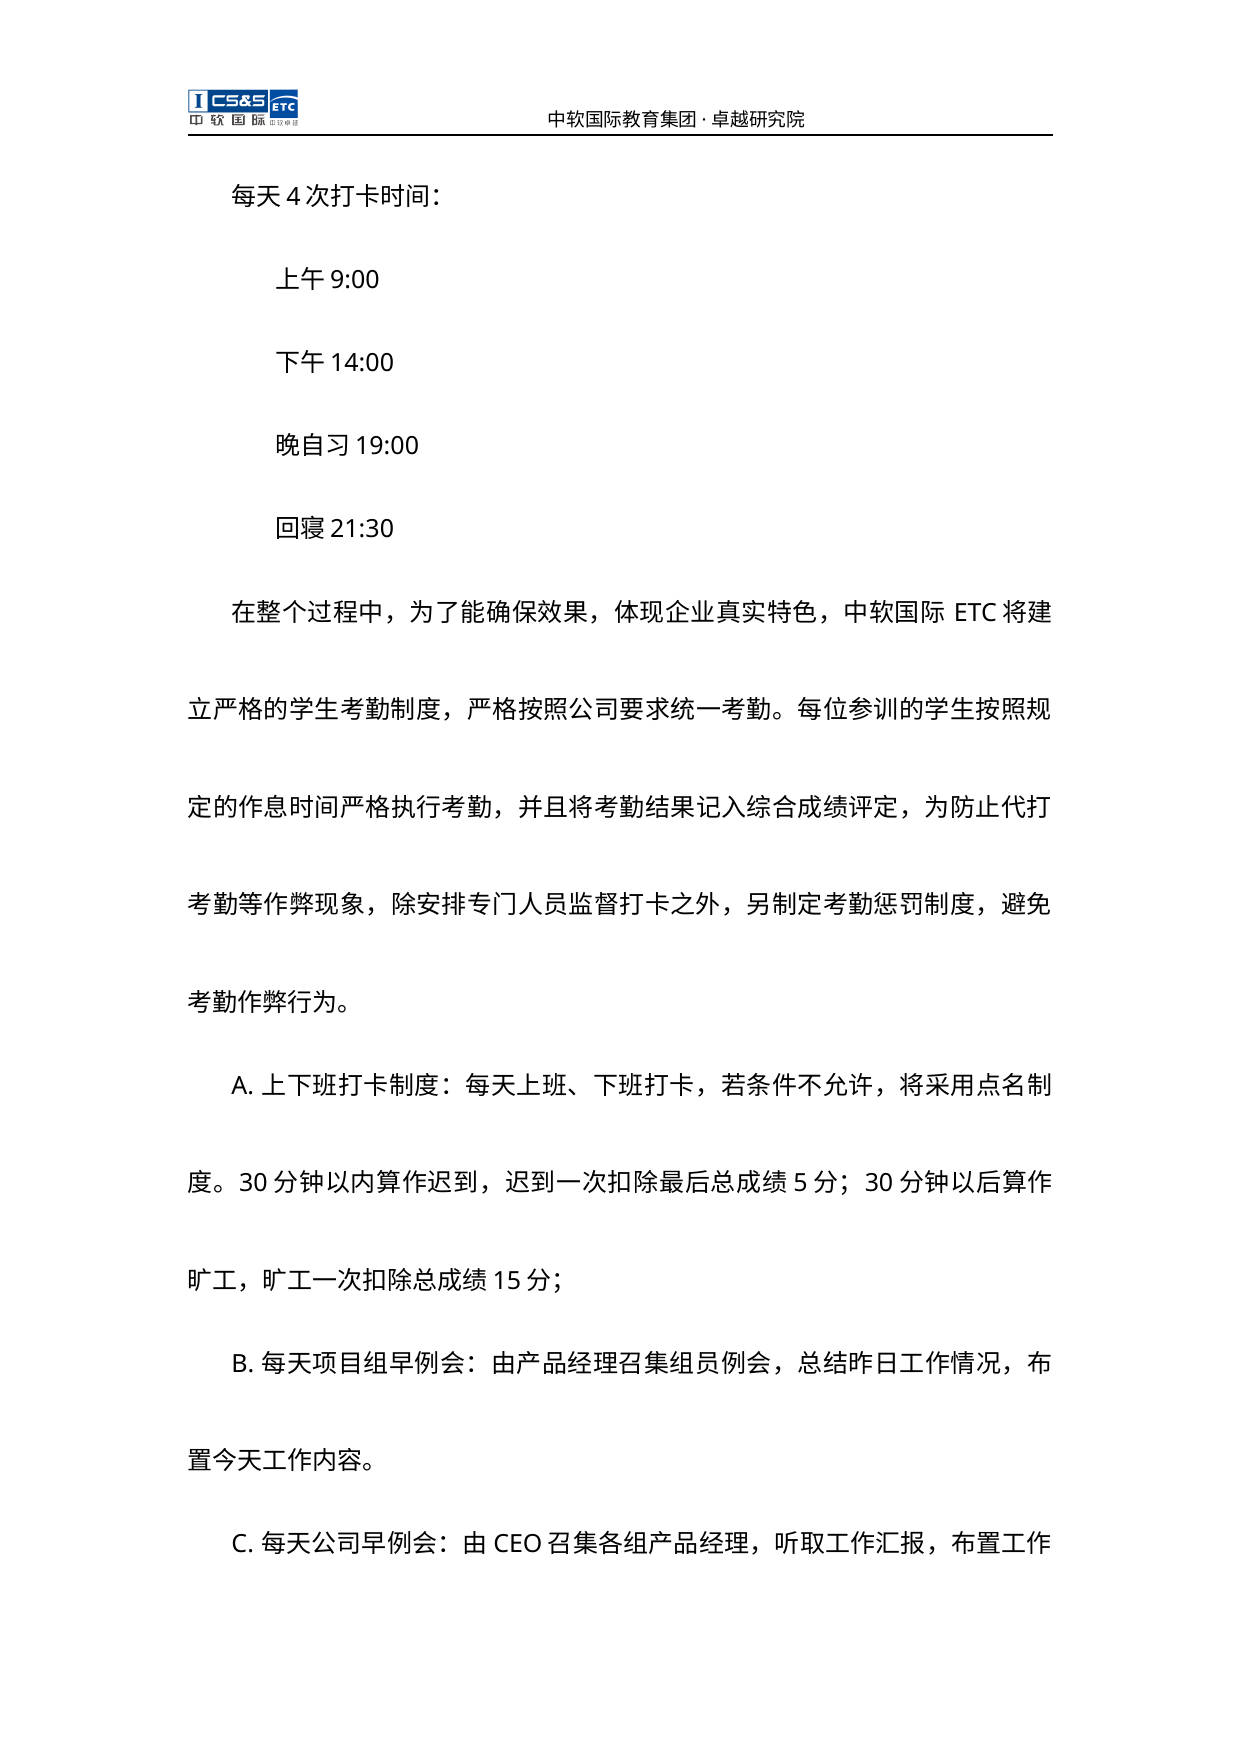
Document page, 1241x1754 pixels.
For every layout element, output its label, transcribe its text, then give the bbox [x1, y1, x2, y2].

text A. 上下班打卡制度：每天上班、下班打卡，若条件不允许，将采用点名制度。30分钟以内算作迟到，迟到一次扣除最后总成绩5分；30分钟以后算作旷工，旷工一次扣除总成绩15分； [187, 1051, 1053, 1311]
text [187, 1509, 1053, 1574]
text 上午9:00 [187, 245, 1053, 310]
text 回寝21:30 [187, 494, 1053, 559]
text 在整个过程中，为了能确保效果，体现企业真实特色，中软国际ETC将建立严格的学生考勤制度，严格按照公司要求统一考勤。每位参训的学生按照规定的作息时间严格执行考勤，并且将考勤结果记入综合成绩评定，为防止代打考勤等作弊现象，除安排专门人员监督打卡之外，另制定考勤惩罚制度，避免考勤作弊行为。 [187, 578, 1053, 1033]
text 晚自习19:00 [187, 411, 1053, 476]
text 每天4次打卡时间： [187, 162, 1053, 227]
text B. 每天项目组早例会：由产品经理召集组员例会，总结昨日工作情况，布置今天工作内容。 [187, 1329, 1053, 1491]
picture [187, 88, 299, 127]
text 下午14:00 [187, 328, 1053, 393]
